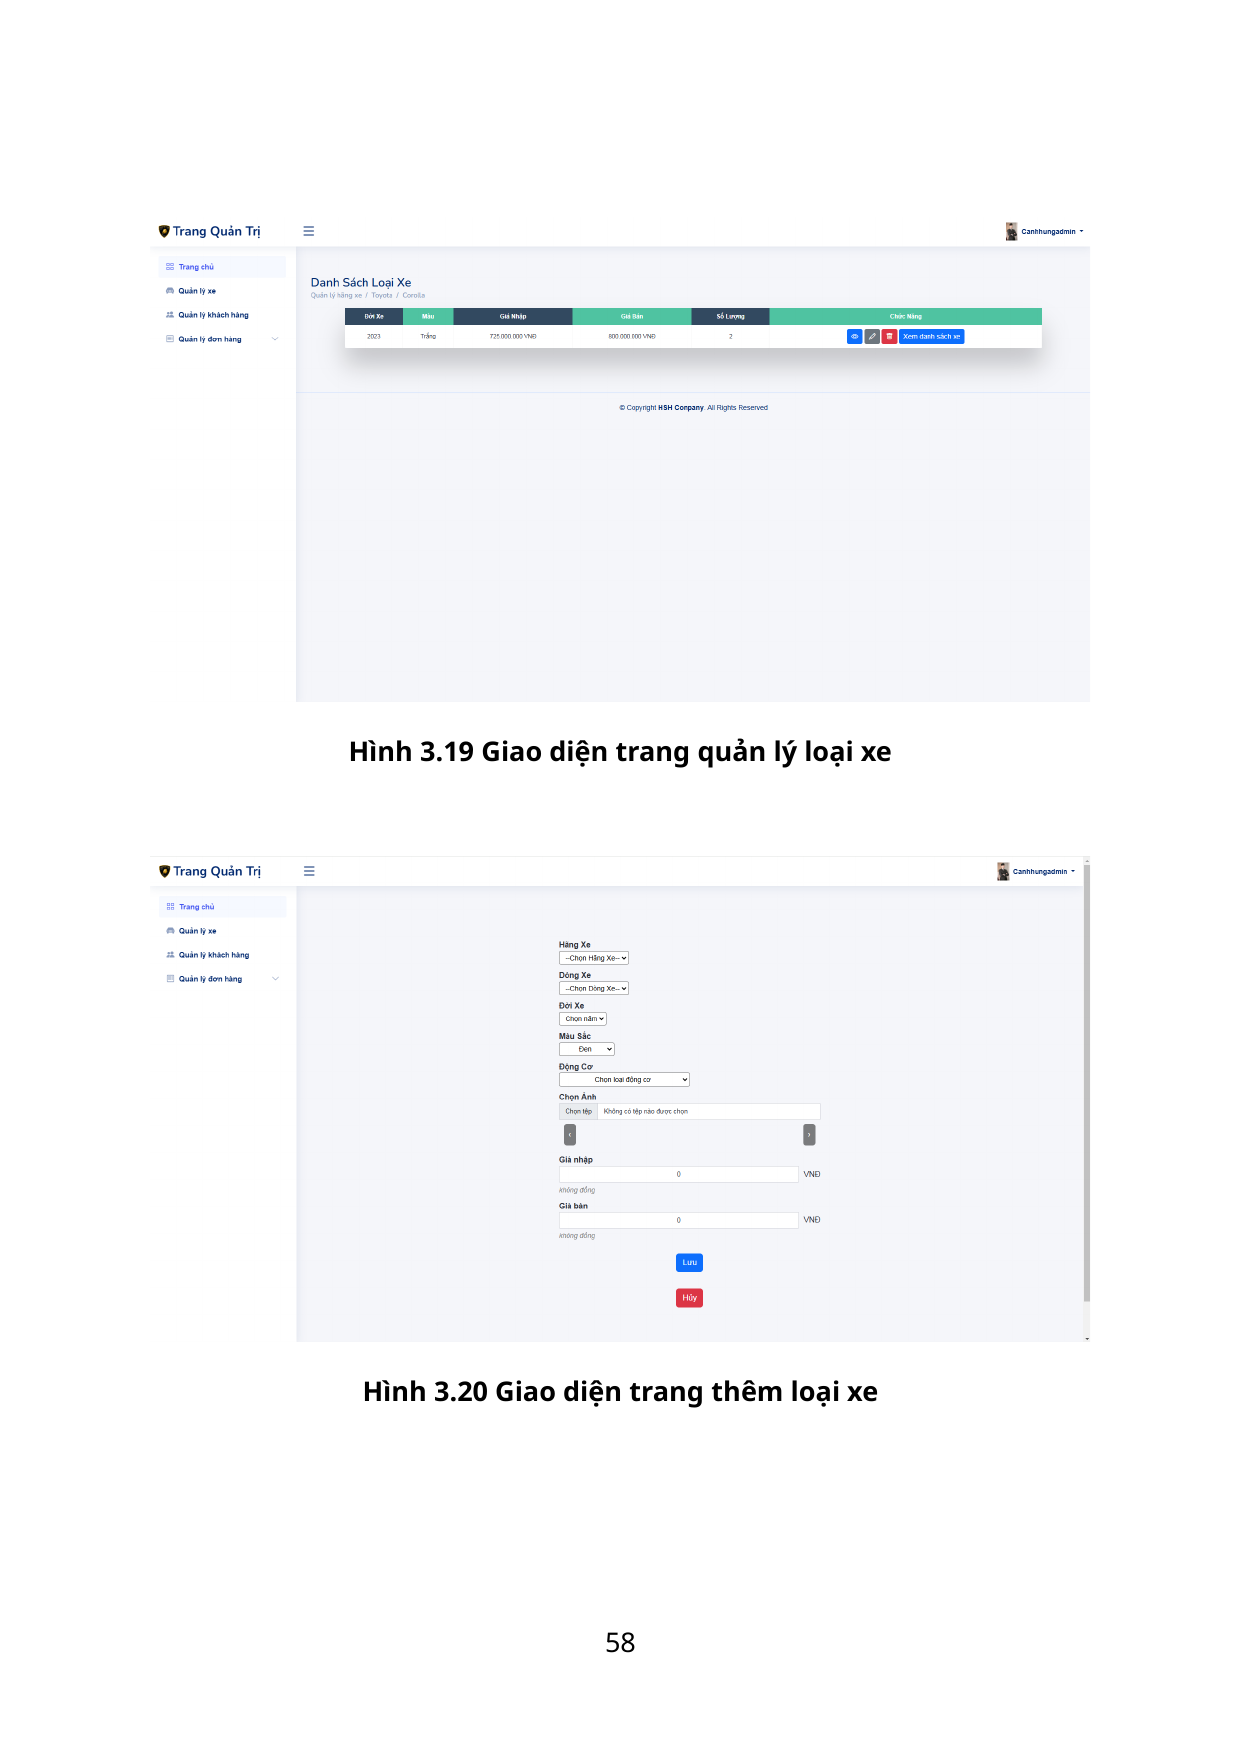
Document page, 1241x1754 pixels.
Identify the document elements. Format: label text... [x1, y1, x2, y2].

text Hình 3.19 Giao diện trang quản lý loại xe [150, 732, 1090, 769]
text Hình 3.20 Giao diện trang thêm loại xe [150, 1373, 1090, 1410]
picture [150, 856, 1091, 1342]
picture [150, 217, 1091, 702]
